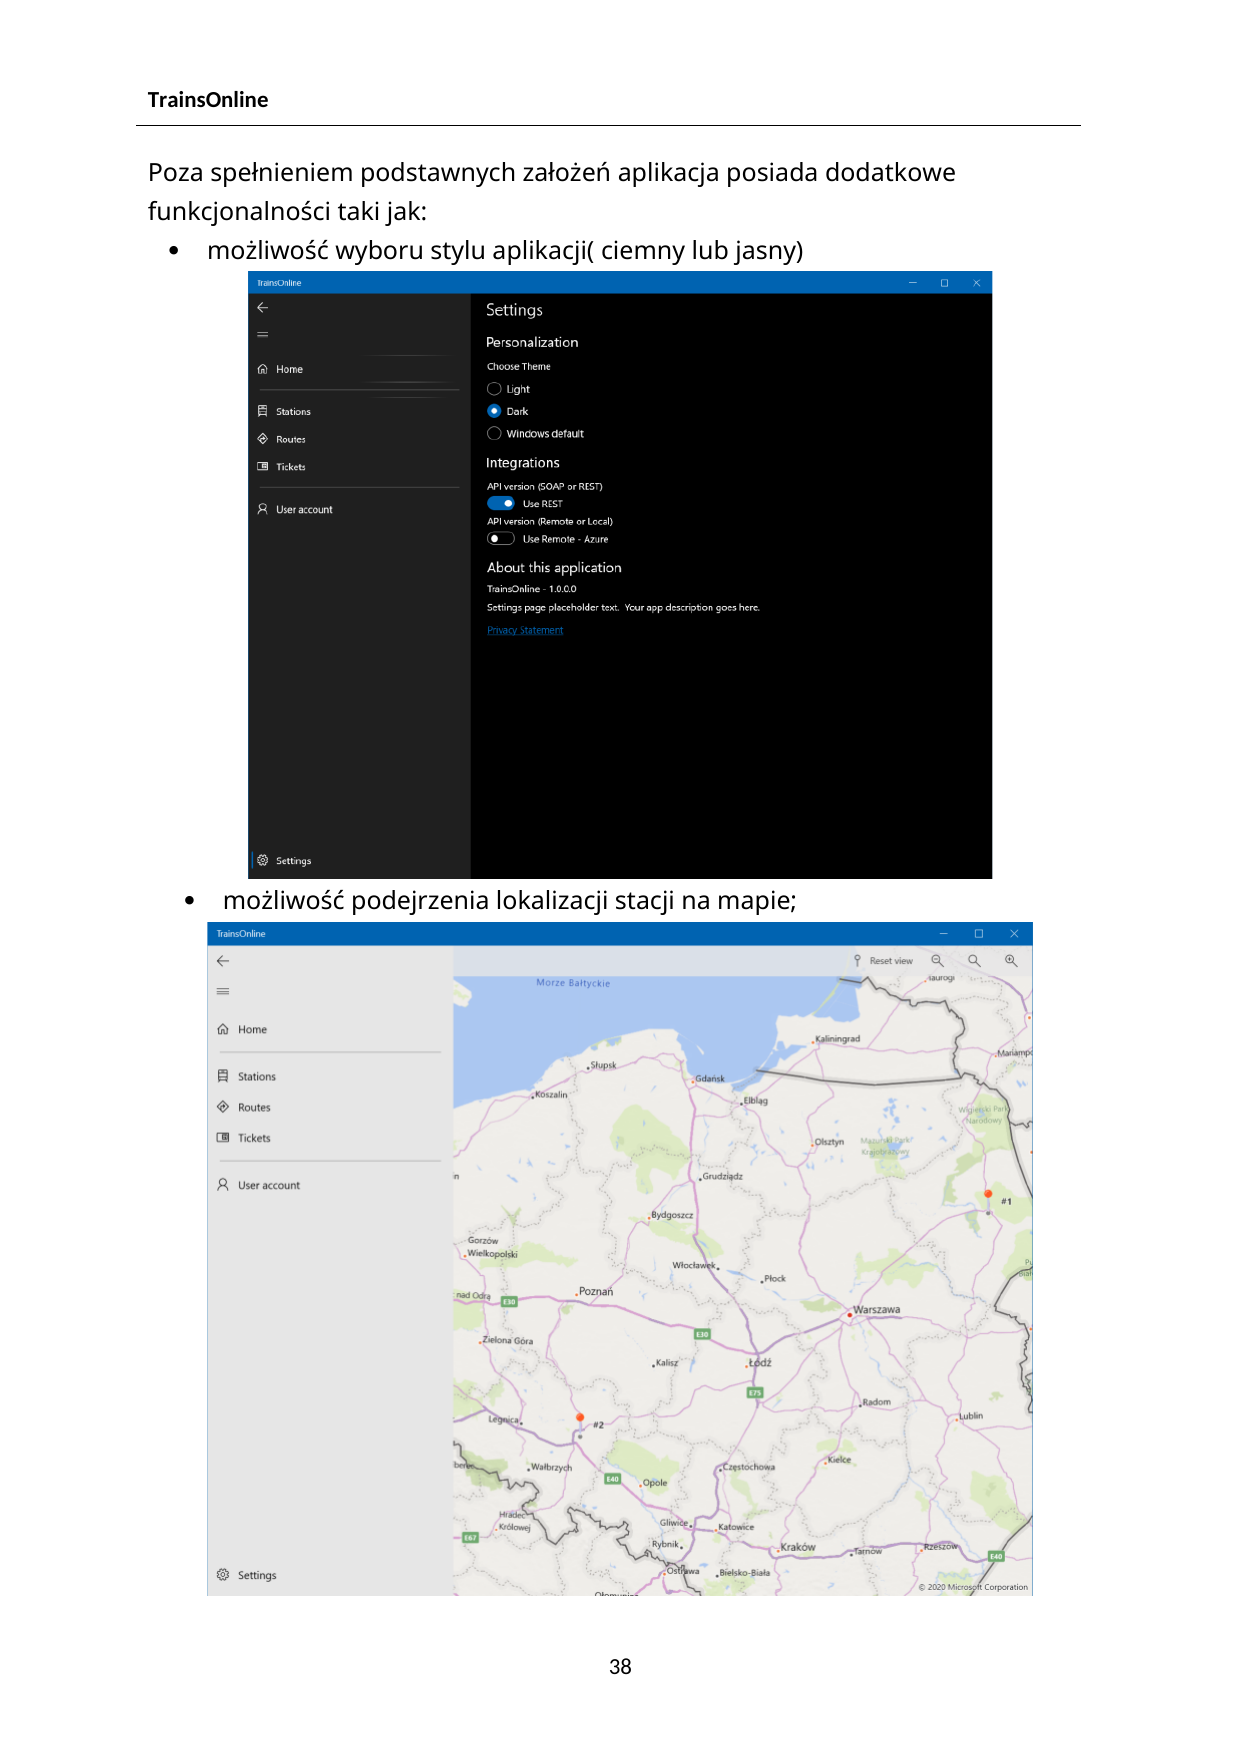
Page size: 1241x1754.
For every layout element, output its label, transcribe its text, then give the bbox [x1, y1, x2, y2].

text Poza spełnieniem podstawnych założeń aplikacja posiada dodatkowe funkcjonalności taki jak: [148, 154, 1093, 227]
picture [248, 271, 993, 879]
picture [207, 922, 1033, 1596]
list możliwość podejrzenia lokalizacji stacji na mapie; [185, 883, 1093, 917]
list możliwość wyboru stylu aplikacji( ciemny lub jasny) [169, 232, 1093, 267]
